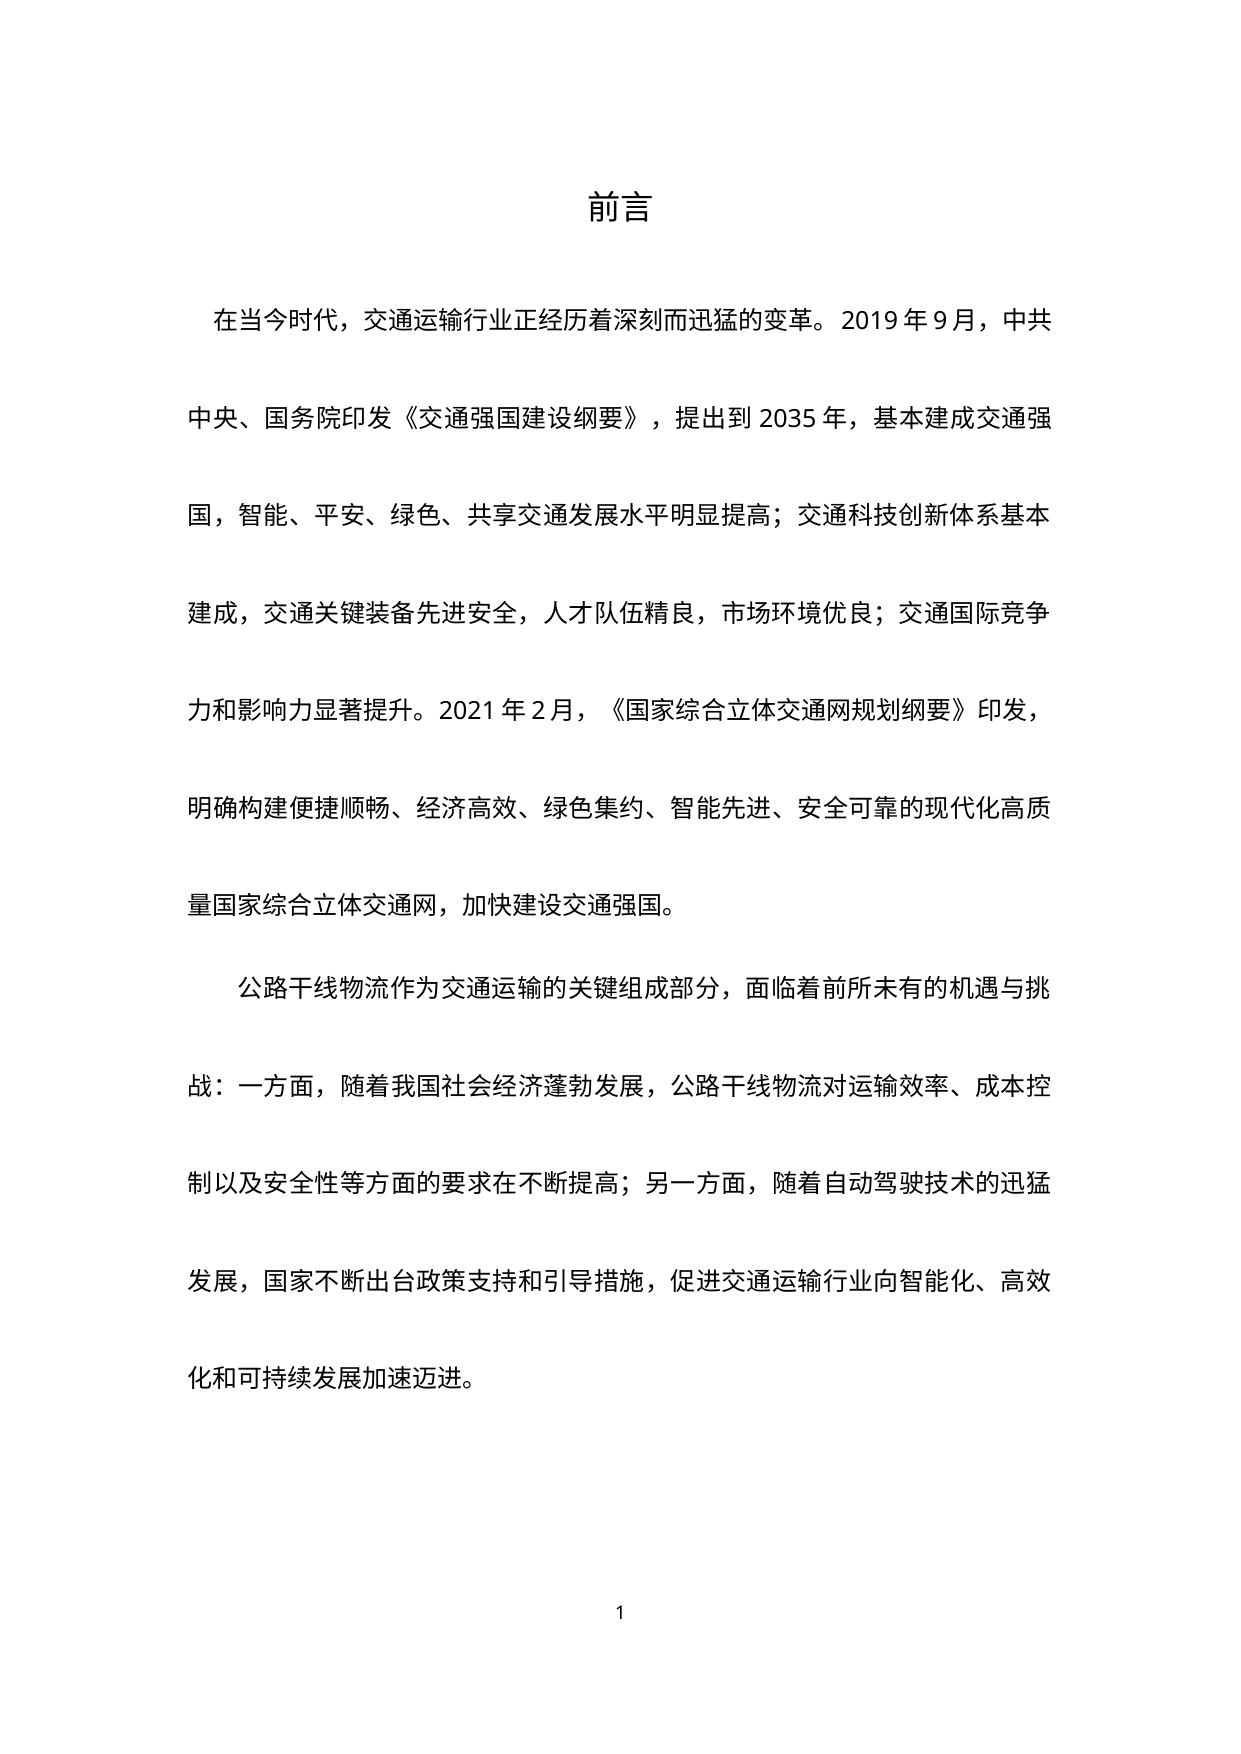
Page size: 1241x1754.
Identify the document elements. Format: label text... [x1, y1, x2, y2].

text 在当今时代，交通运输行业正经历着深刻而迅猛的变革。2019年9月，中共中央、国务院印发《交通强国建设纲要》，提出到2035年，基本建成交通强国，智能、平安、绿色、共享交通发展水平明显提高；交通科技创新体系基本建成，交通关键装备先进安全，人才队伍精良，市场环境优良；交通国际竞争力和影响力显著提升。2021年2月，《国家综合立体交通网规划纲要》印发，明确构建便捷顺畅、经济高效、绿色集约、智能先进、安全可靠的现代化高质量国家综合立体交通网，加快建设交通强国。 [187, 286, 1053, 936]
subtitle 前言 [187, 172, 1053, 237]
text 公路干线物流作为交通运输的关键组成部分，面临着前所未有的机遇与挑战：一方面，随着我国社会经济蓬勃发展，公路干线物流对运输效率、成本控制以及安全性等方面的要求在不断提高；另一方面，随着自动驾驶技术的迅猛发展，国家不断出台政策支持和引导措施，促进交通运输行业向智能化、高效化和可持续发展加速迈进。 [187, 954, 1053, 1409]
